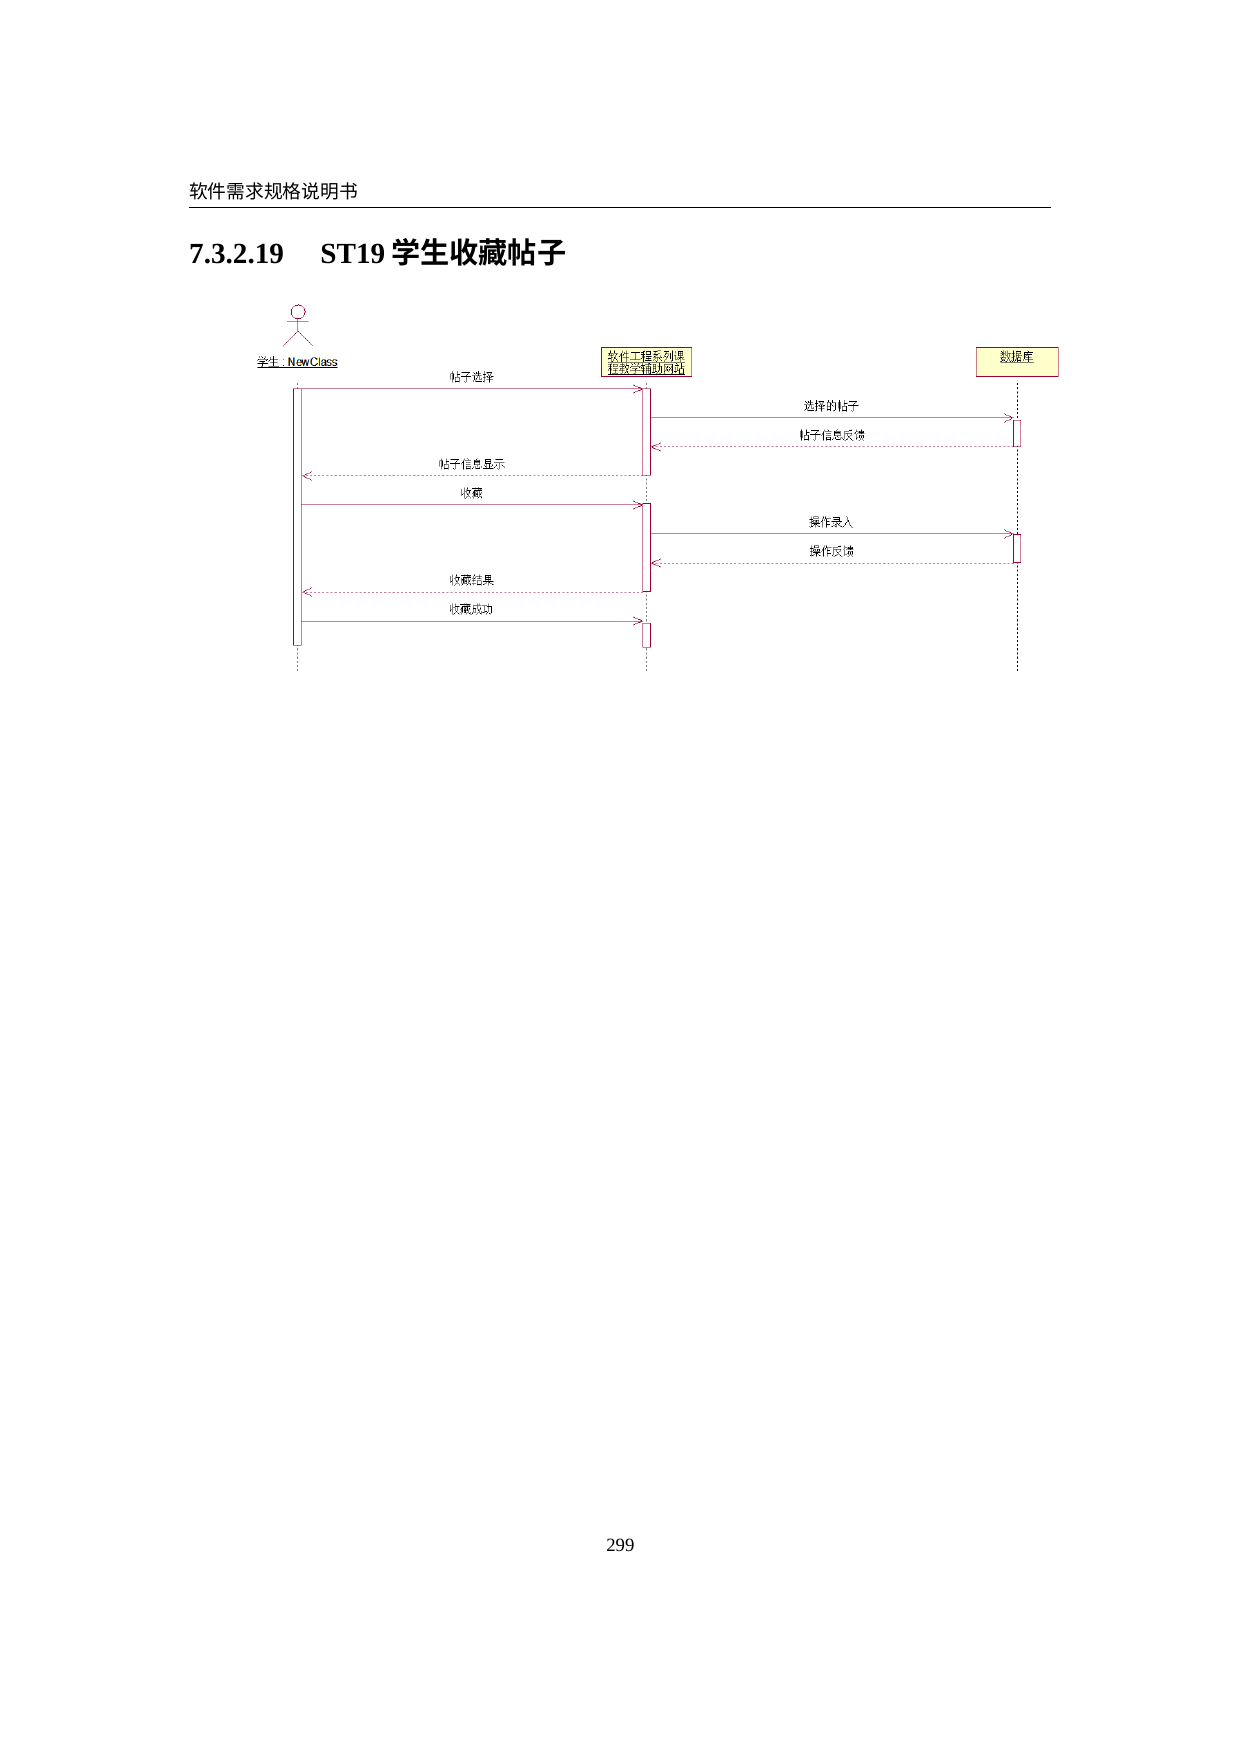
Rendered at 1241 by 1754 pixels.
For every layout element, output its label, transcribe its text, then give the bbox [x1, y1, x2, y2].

subtitle ST19学生收藏帖子 [189, 229, 1051, 272]
picture [188, 300, 1132, 758]
